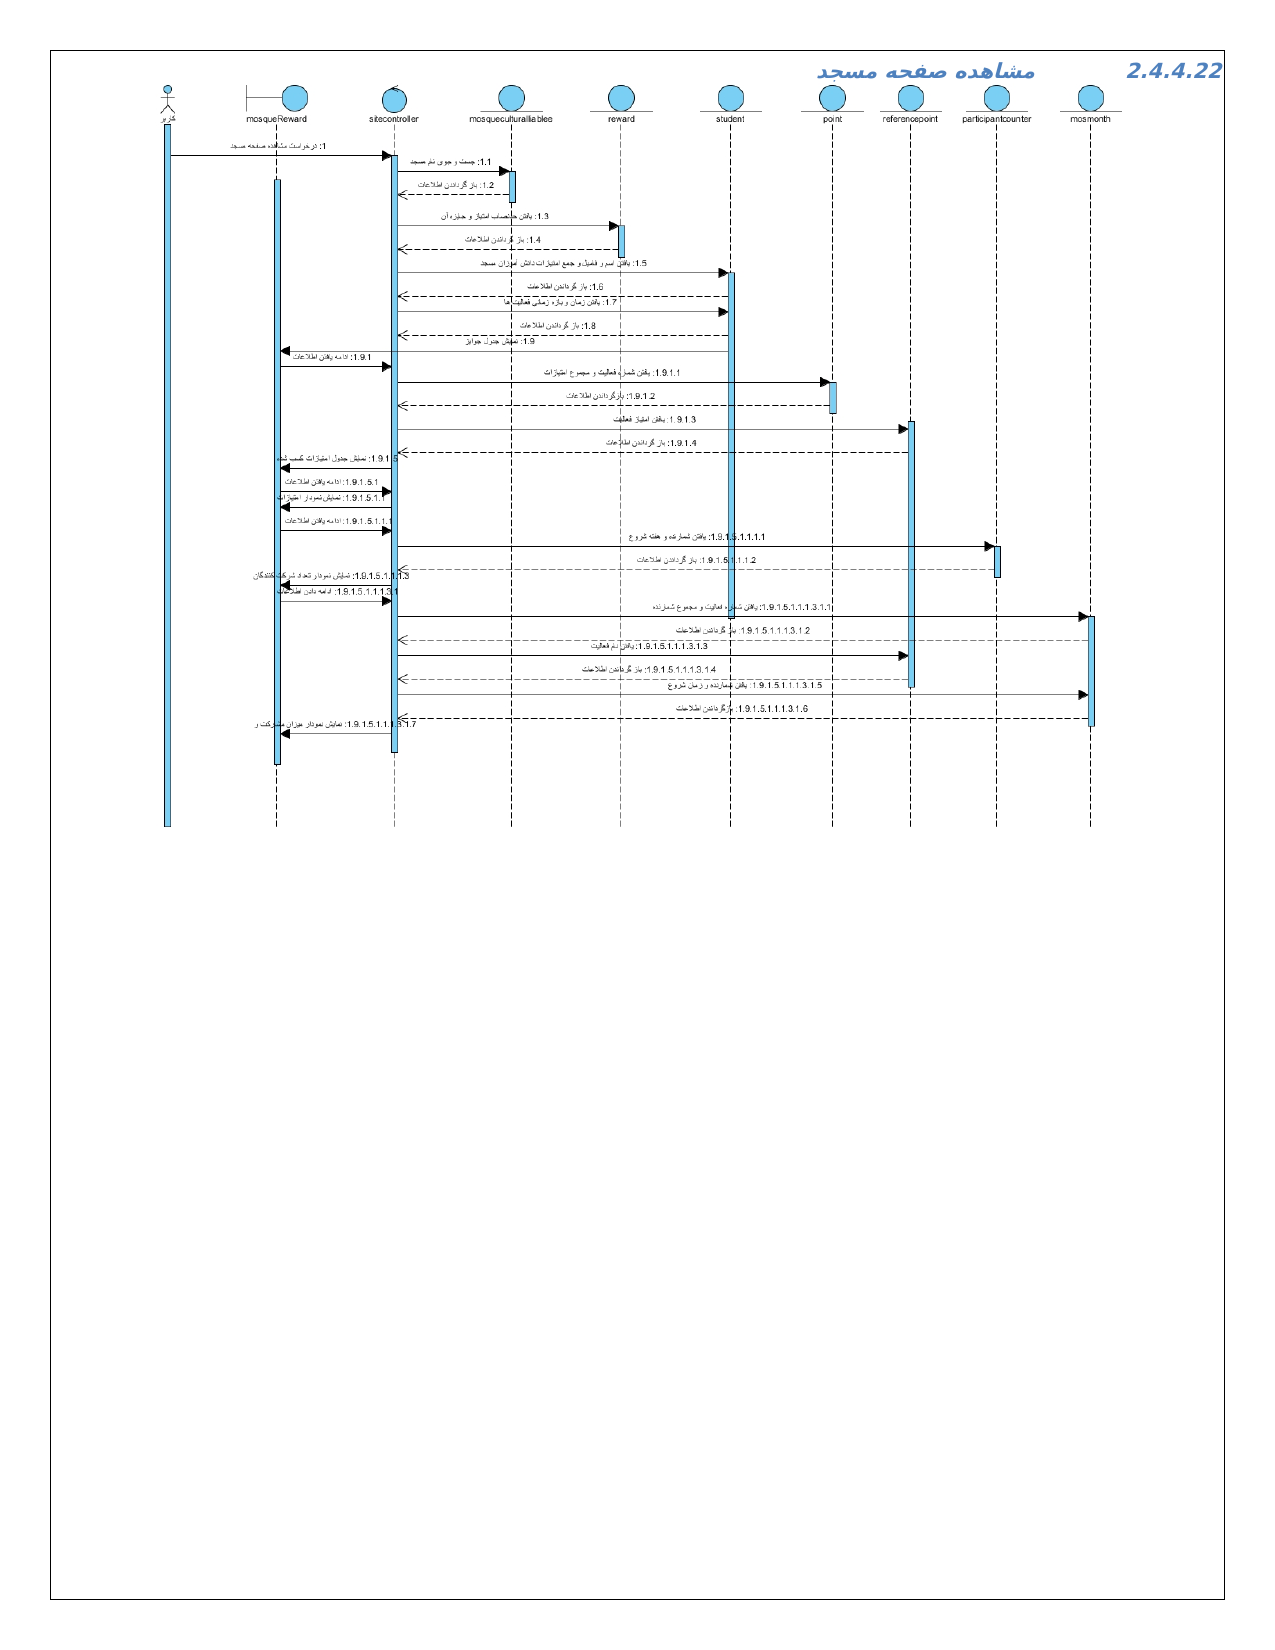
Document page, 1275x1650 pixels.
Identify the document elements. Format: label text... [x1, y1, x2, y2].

picture [142, 83, 1125, 830]
subtitle مشاهده صفحه مسجد [150, 59, 1125, 83]
